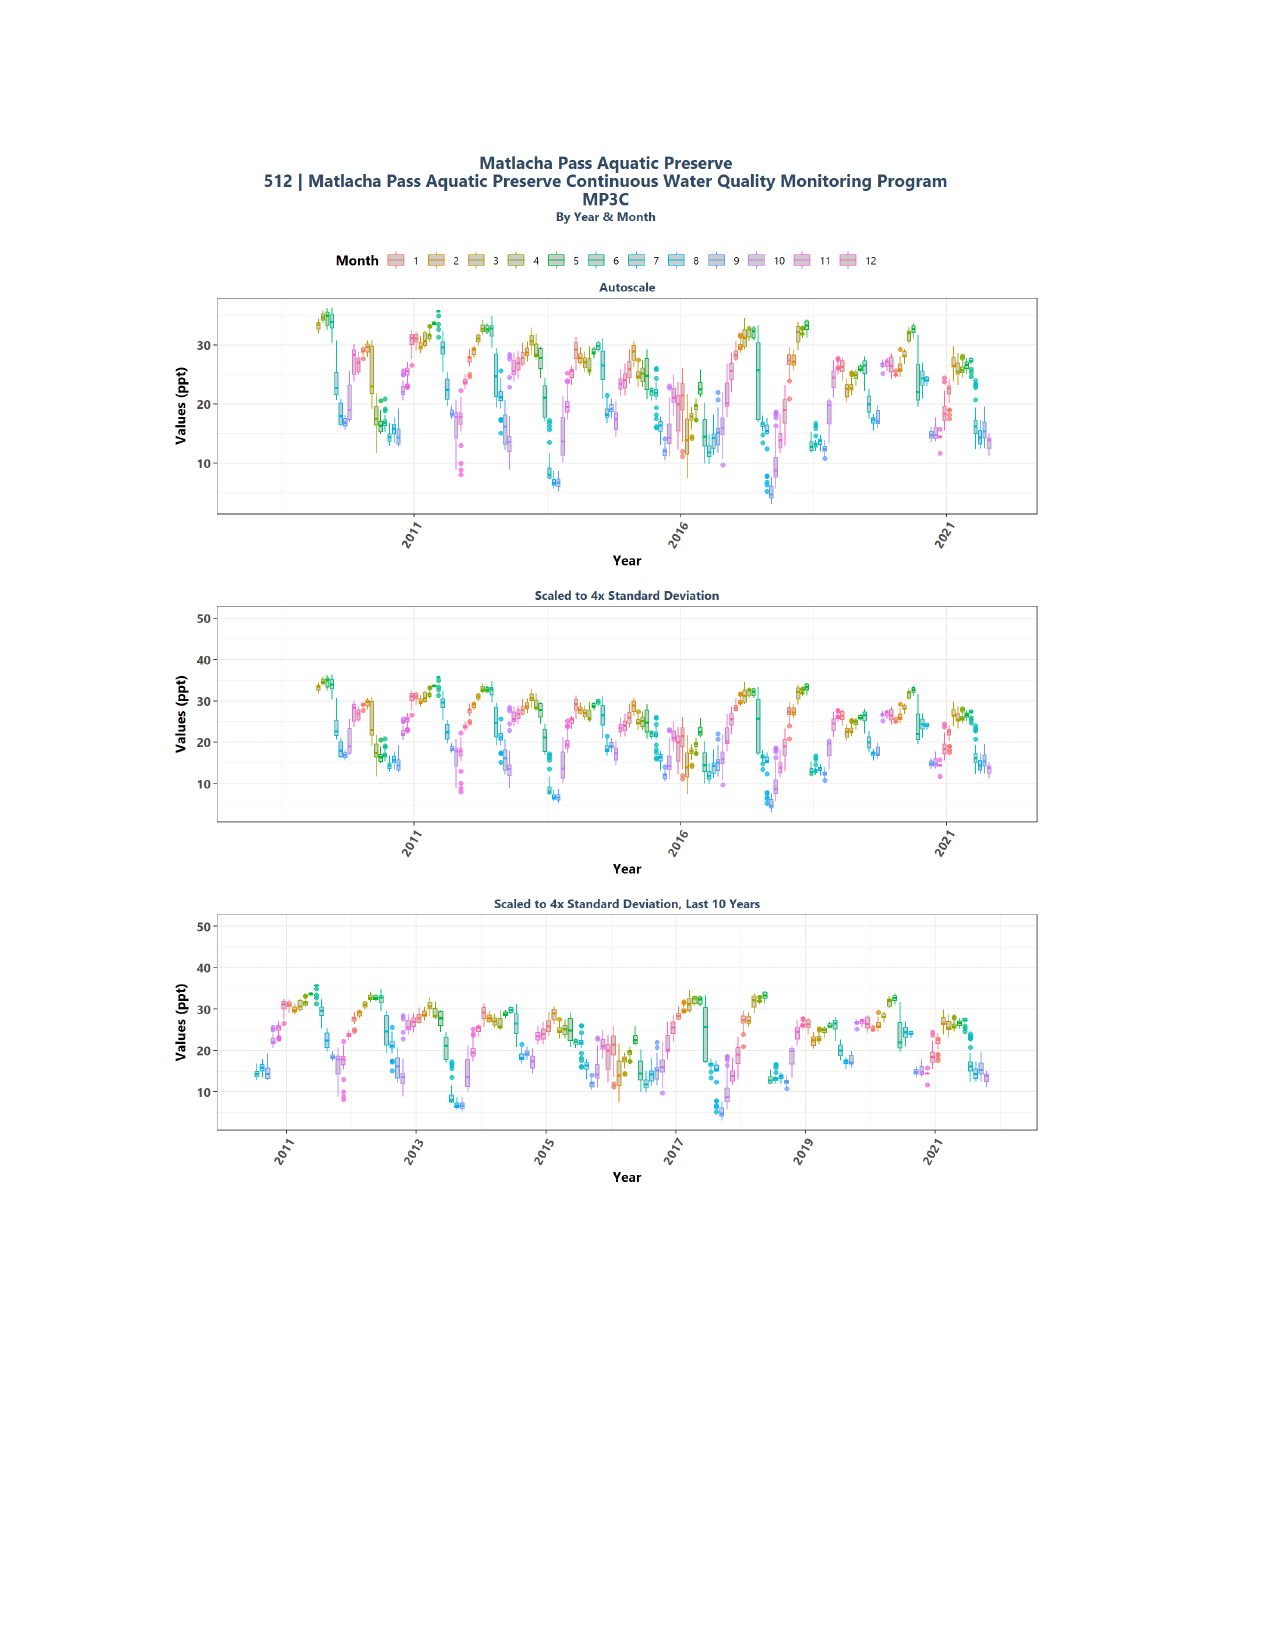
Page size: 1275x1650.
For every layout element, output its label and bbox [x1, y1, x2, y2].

picture [168, 150, 1044, 1200]
